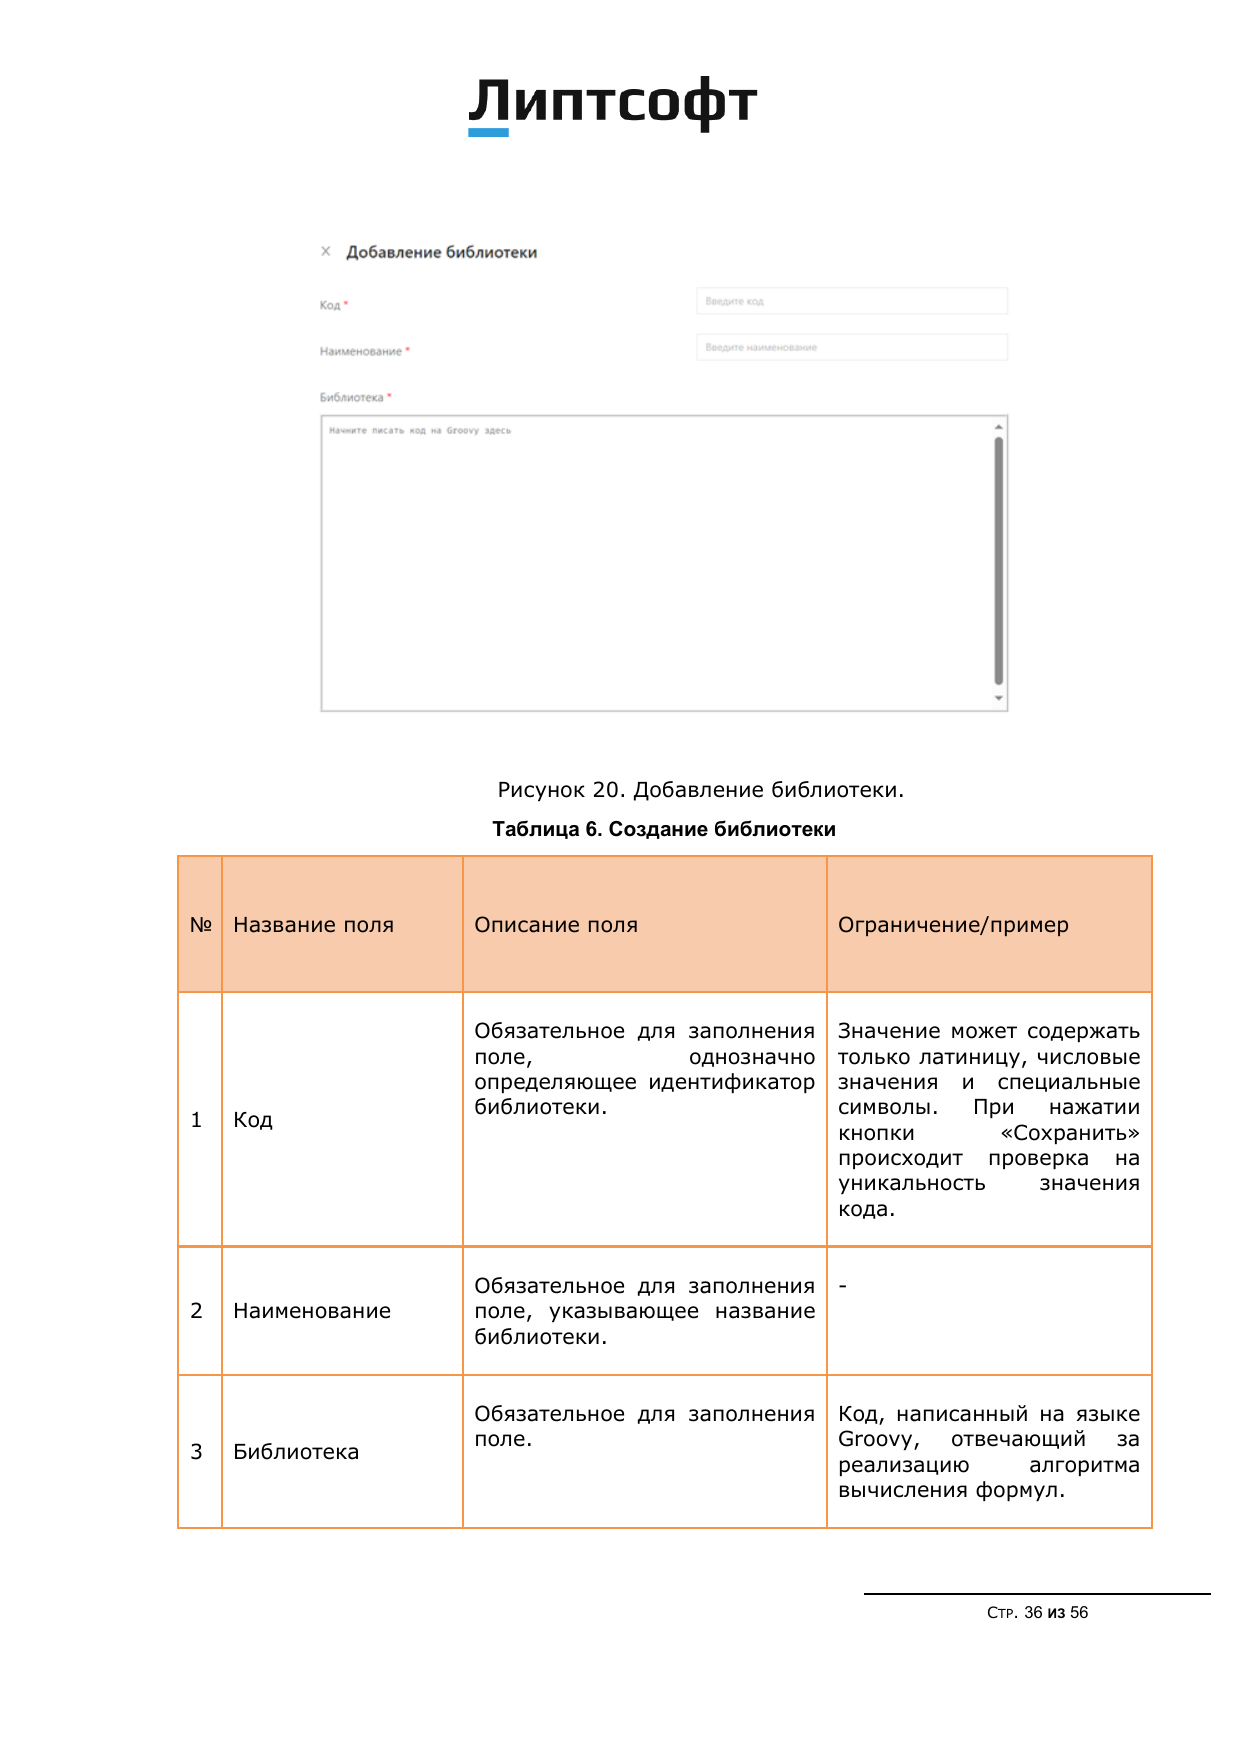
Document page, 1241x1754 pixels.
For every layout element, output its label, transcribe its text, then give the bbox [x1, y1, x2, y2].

table_header Название поля [223, 857, 462, 991]
table_cell - [828, 1248, 1151, 1373]
table_cell Библиотека [223, 1376, 462, 1527]
table_header [179, 857, 221, 991]
table_cell 1 [179, 993, 221, 1245]
picture [468, 54, 758, 155]
table_cell 3 [179, 1376, 221, 1527]
table_cell Обязательное для заполнения поле, однозначно определяющее идентификатор библиотеки. [464, 993, 826, 1245]
picture [297, 237, 1032, 752]
table_cell Значение может содержать только латиницу, числовые значения и специальные символы. При нажатии кнопки «Сохранить» происходит проверка на уникальность значения кода. [828, 993, 1151, 1245]
table_cell Код [223, 993, 462, 1245]
text Таблица 6. Создание библиотеки [177, 817, 1152, 841]
text Рисунок 20. Добавление библиотеки. [177, 777, 1152, 802]
table_cell Код, написанный на языке Groovy, отвечающий за реализацию алгоритма вычисления формул. [828, 1376, 1151, 1527]
table_cell 2 [179, 1248, 221, 1373]
table_header Описание поля [464, 857, 826, 991]
table_cell Наименование [223, 1248, 462, 1373]
table_cell Обязательное для заполнения поле. [464, 1376, 826, 1527]
table_header Ограничение/пример [828, 857, 1151, 991]
table_cell Обязательное для заполнения поле, указывающее название библиотеки. [464, 1248, 826, 1373]
